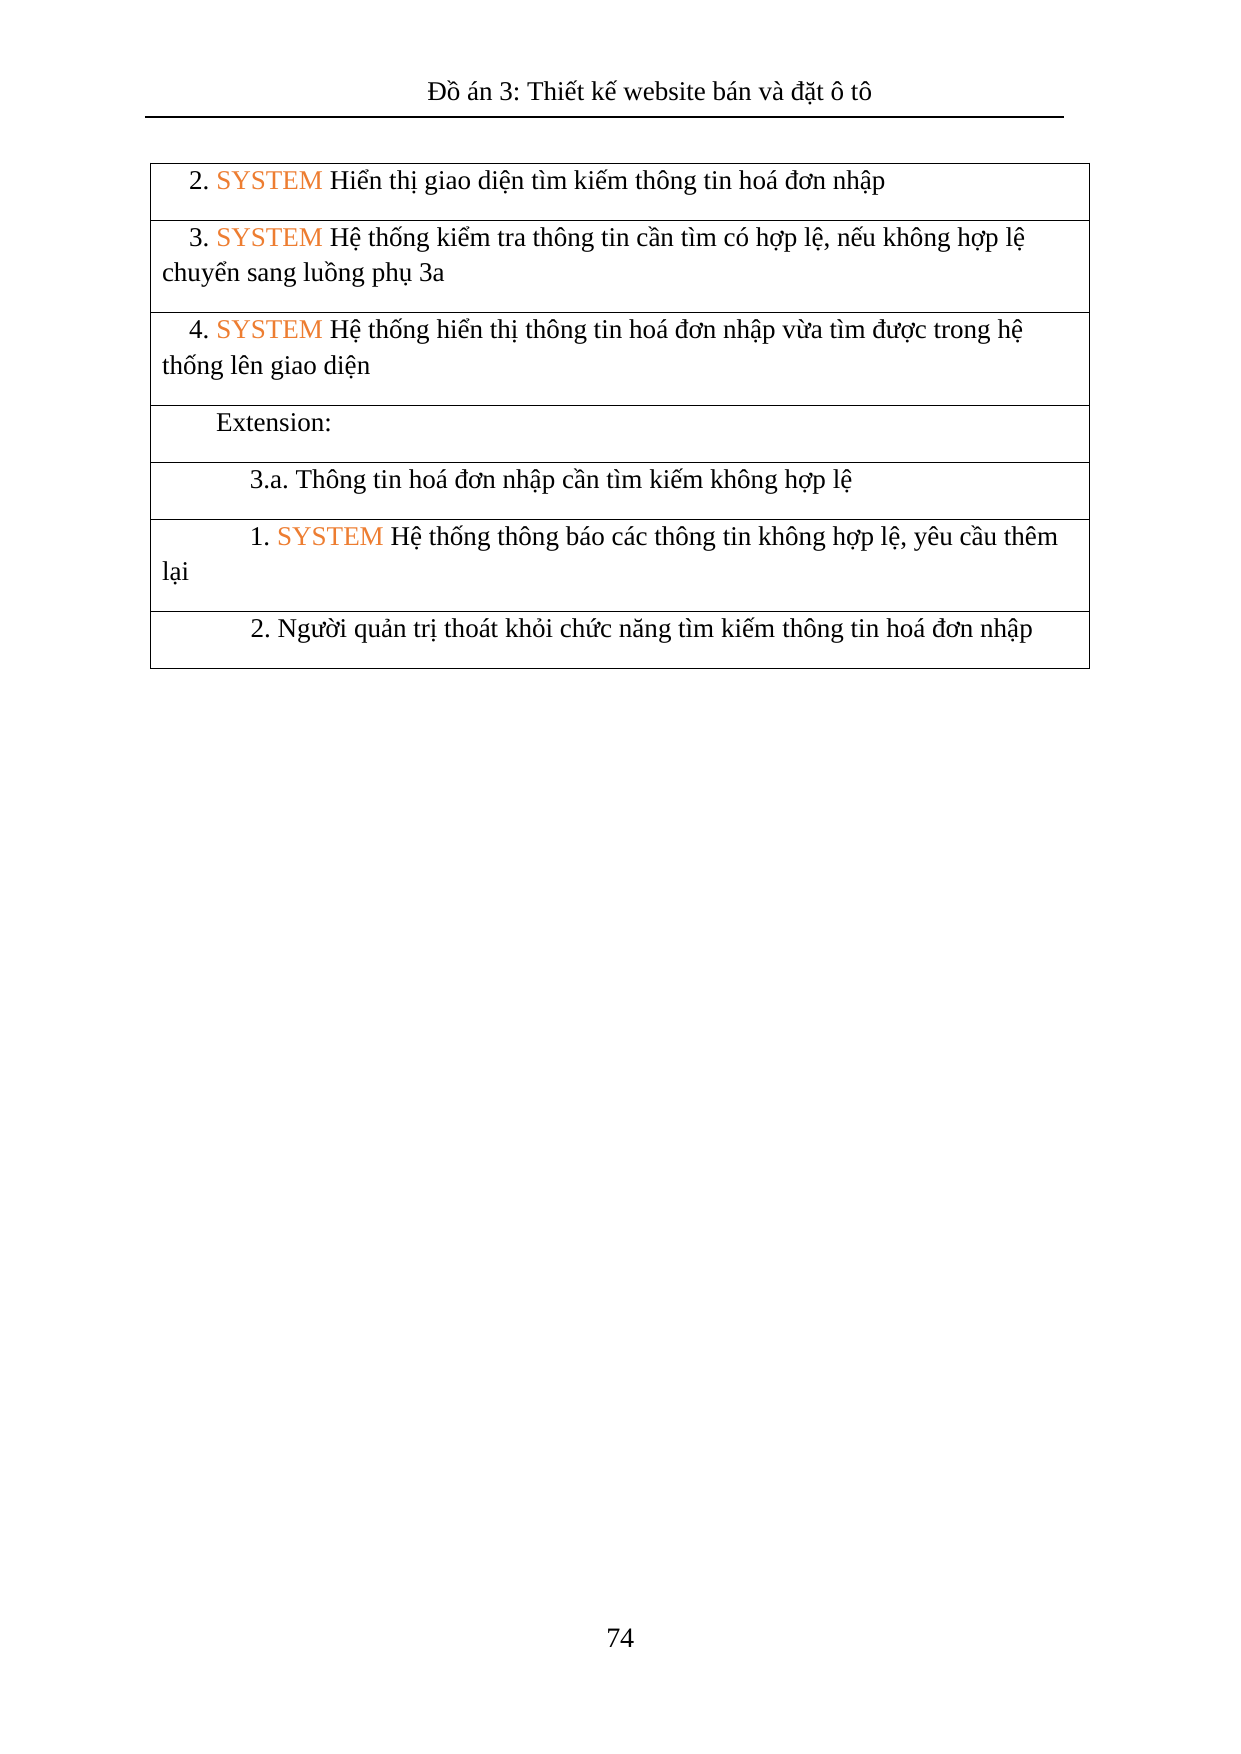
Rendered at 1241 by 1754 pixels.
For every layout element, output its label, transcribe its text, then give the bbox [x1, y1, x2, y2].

table_cell 4. SYSTEM Hệ thống hiển thị thông tin hoá đơn nhập vừa tìm được trong hệ thống lên giao diện [151, 313, 1089, 405]
table_cell 2. SYSTEM Hiển thị giao diện tìm kiếm thông tin hoá đơn nhập [151, 164, 1089, 219]
table_cell Extension: [151, 406, 1089, 462]
table_cell 3.a. Thông tin hoá đơn nhập cần tìm kiếm không hợp lệ [151, 463, 1089, 518]
table_cell 1. SYSTEM Hệ thống thông báo các thông tin không hợp lệ, yêu cầu thêm lại [151, 520, 1089, 611]
table_cell 3. SYSTEM Hệ thống kiểm tra thông tin cần tìm có hợp lệ, nếu không hợp lệ chuyển sang luồng phụ 3a [151, 221, 1089, 312]
table_cell 2. Người quản trị thoát khỏi chức năng tìm kiếm thông tin hoá đơn nhập [151, 612, 1089, 668]
